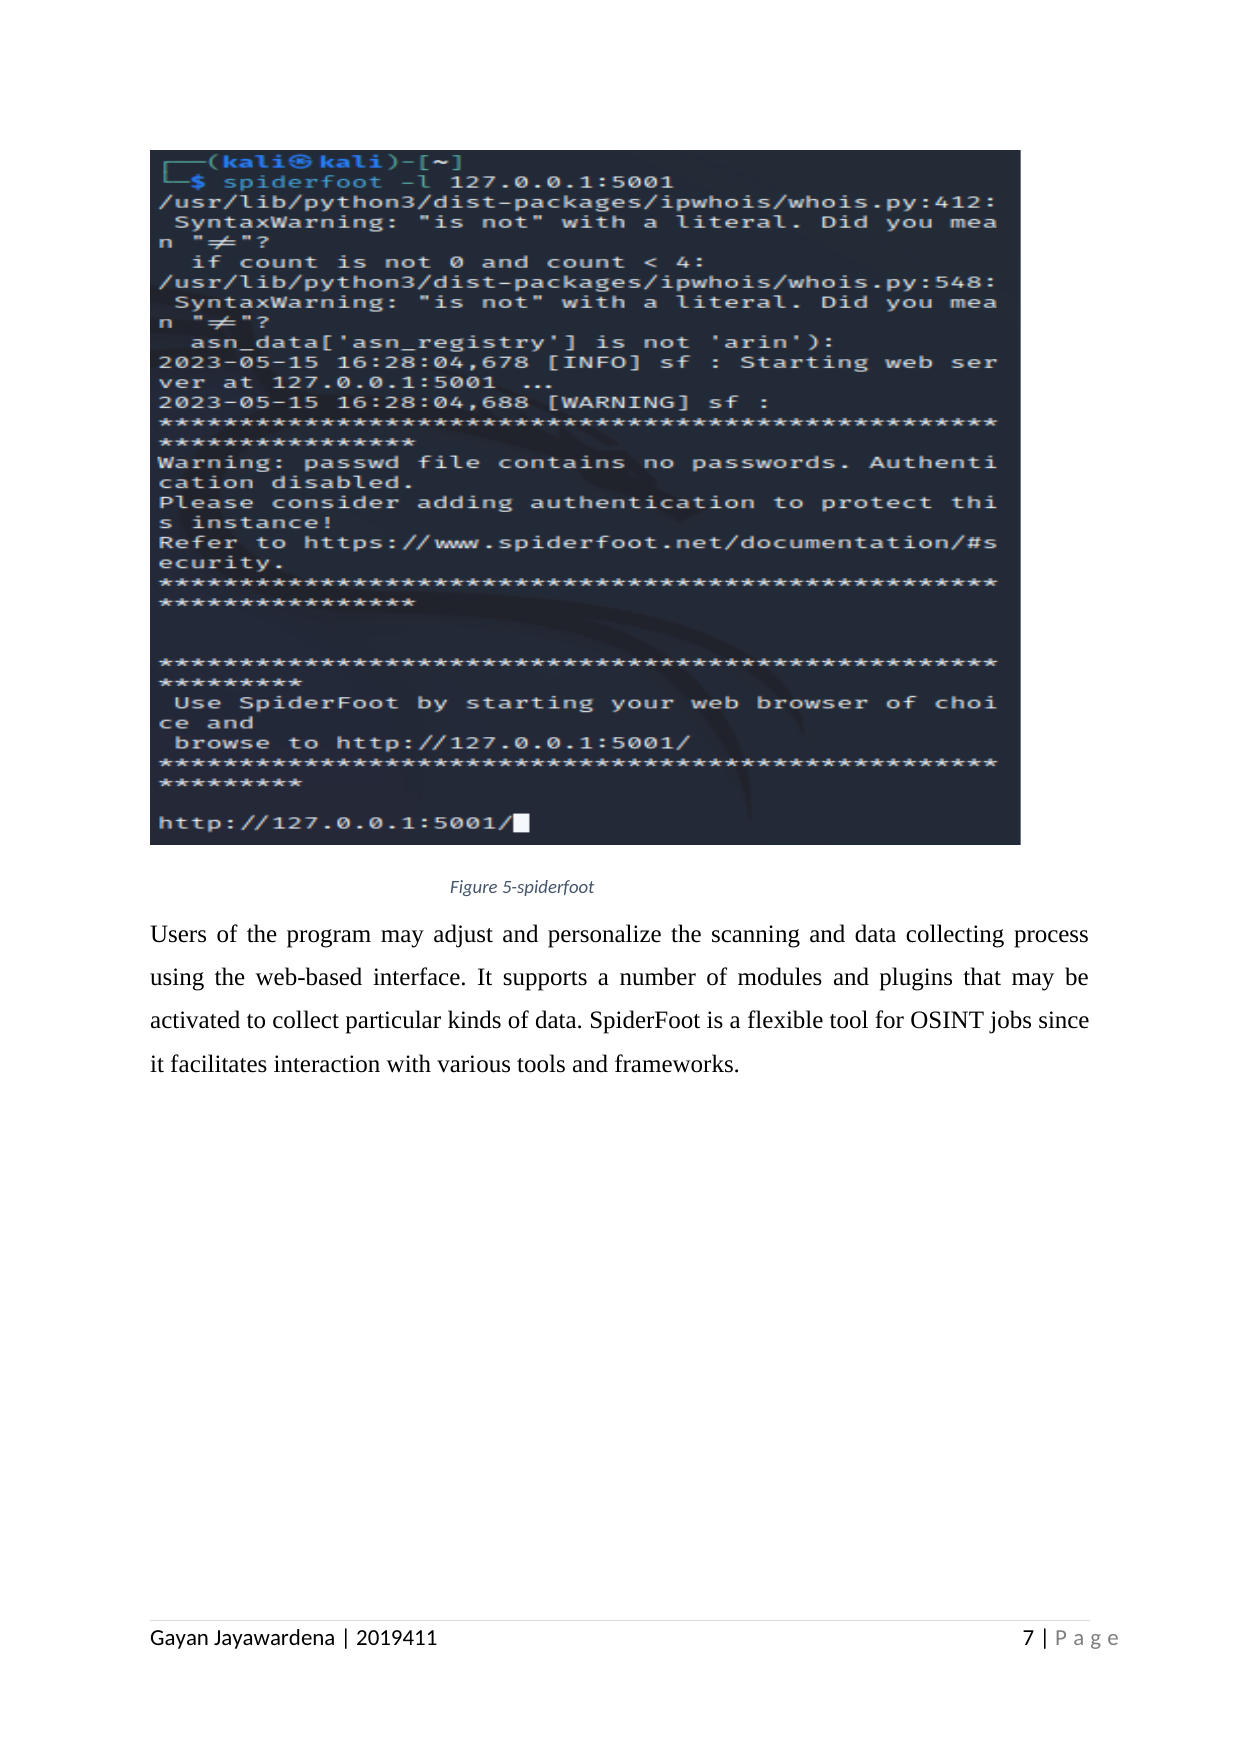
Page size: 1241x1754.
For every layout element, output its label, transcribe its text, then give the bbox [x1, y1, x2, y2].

picture [150, 150, 1021, 845]
text Users of the program may adjust and personalize the scanning and data collecting process using the web-based interface. It supports a number of modules and plugins that may be activated to collect particular kinds of data. SpiderFoot is a flexible tool for OSINT jobs since it facilitates interaction with various tools and frameworks. [150, 919, 1090, 1077]
